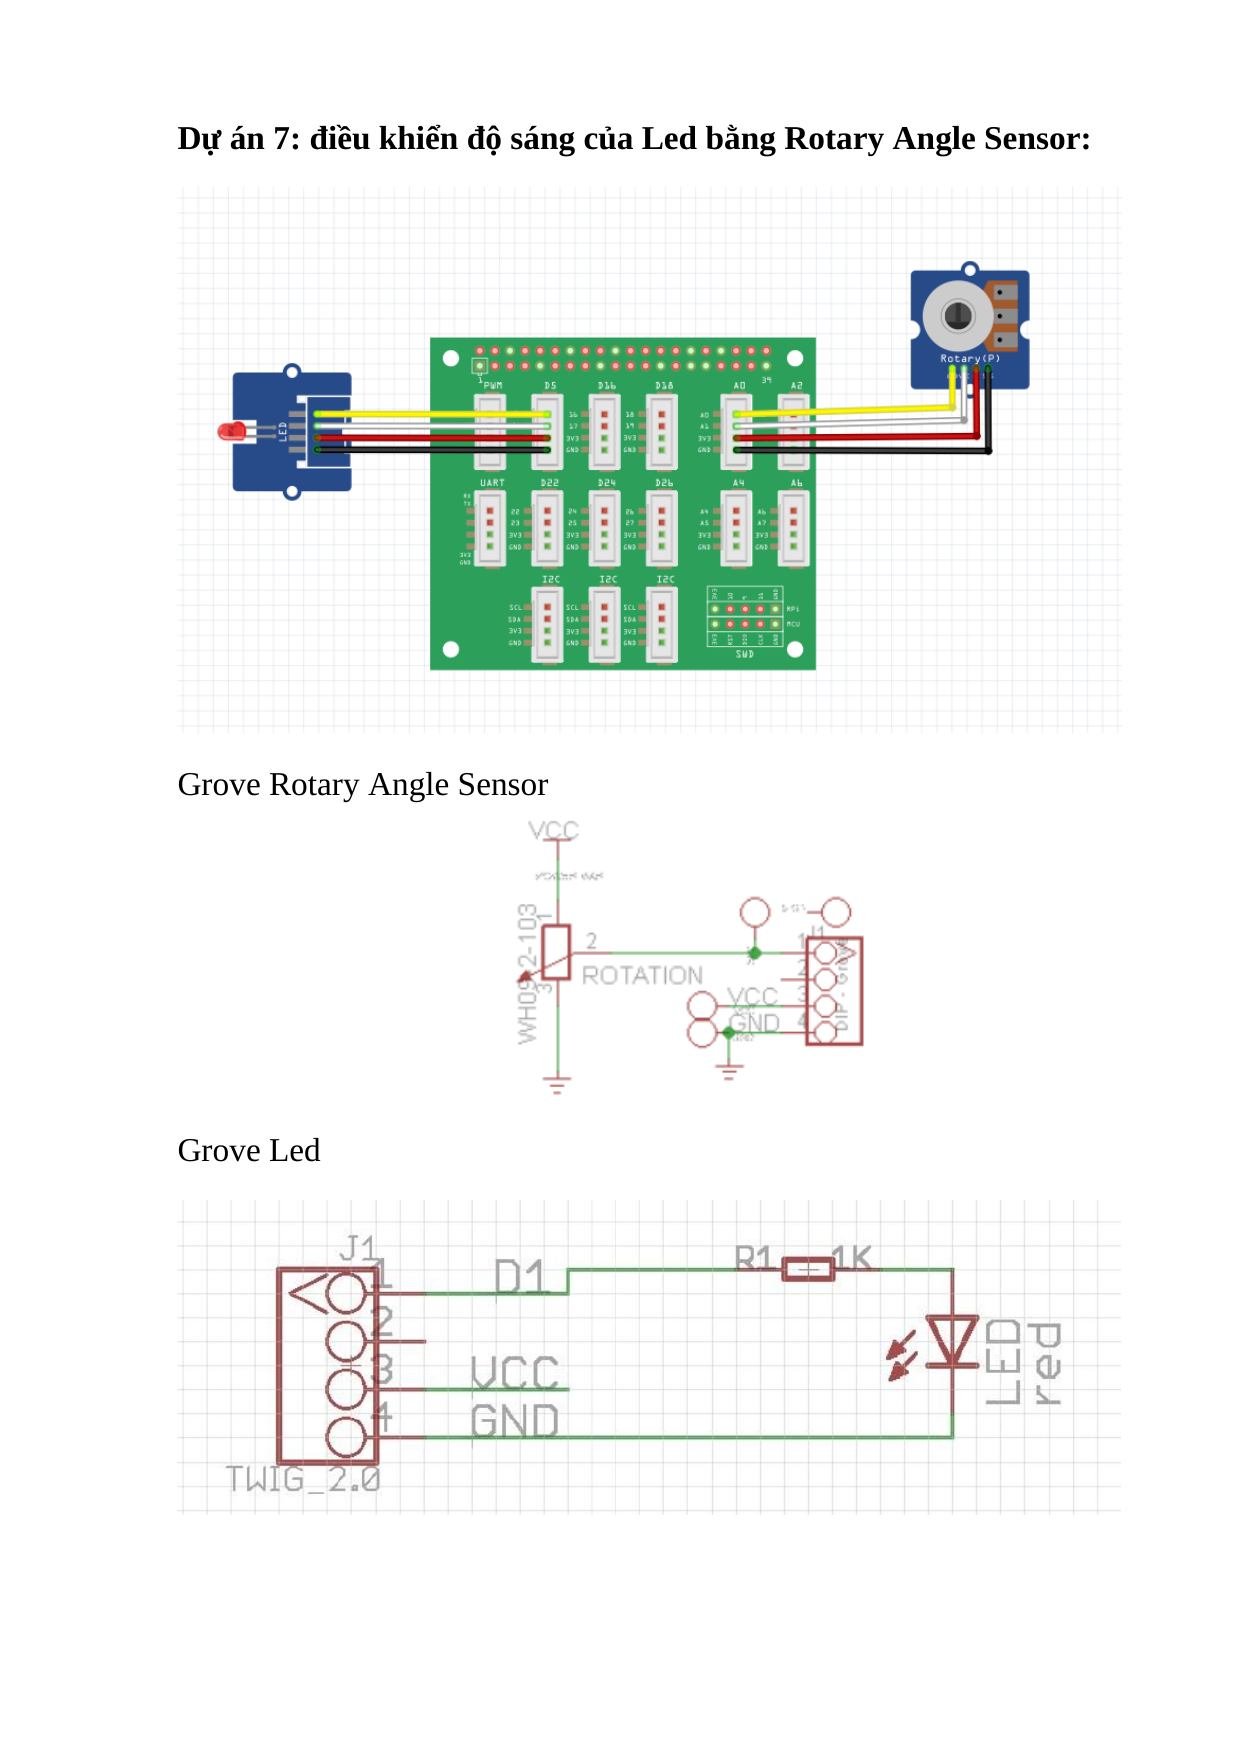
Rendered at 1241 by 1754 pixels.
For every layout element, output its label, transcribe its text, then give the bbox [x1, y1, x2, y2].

text Grove Rotary Angle Sensor [177, 764, 1122, 802]
picture [177, 1199, 1123, 1518]
picture [177, 187, 1123, 733]
picture [477, 802, 928, 1131]
text Dự án 7: điều khiển độ sáng của Led bằng Rotary Angle Sensor: [177, 118, 1122, 156]
text Grove Led [177, 1130, 1122, 1168]
